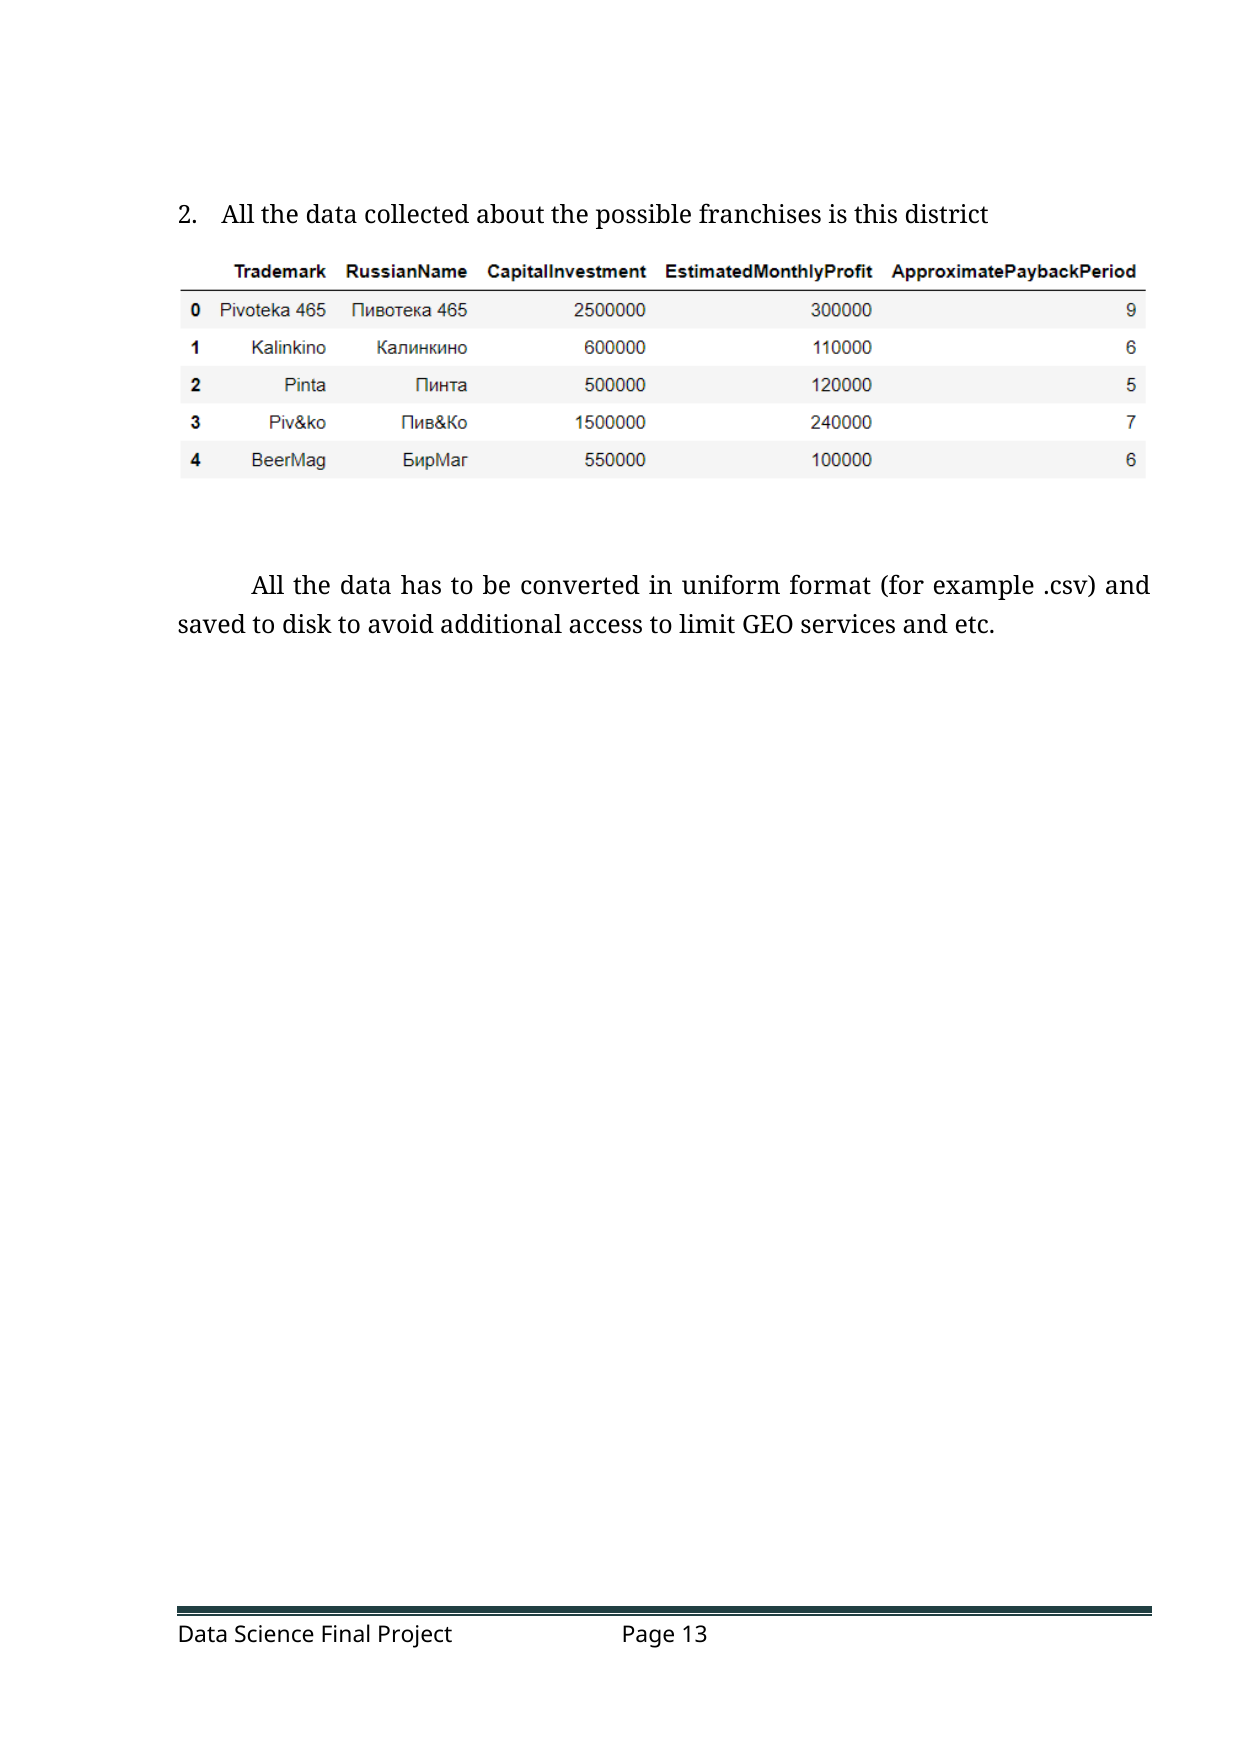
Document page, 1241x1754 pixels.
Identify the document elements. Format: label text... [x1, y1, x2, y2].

list All the data collected about the possible franchises is this district [177, 196, 1152, 231]
text All the data has to be converted in uniform format (for example .csv) and saved to disk to avoid additional access to limit GEO services and etc. [177, 567, 1152, 641]
picture [177, 256, 1152, 482]
